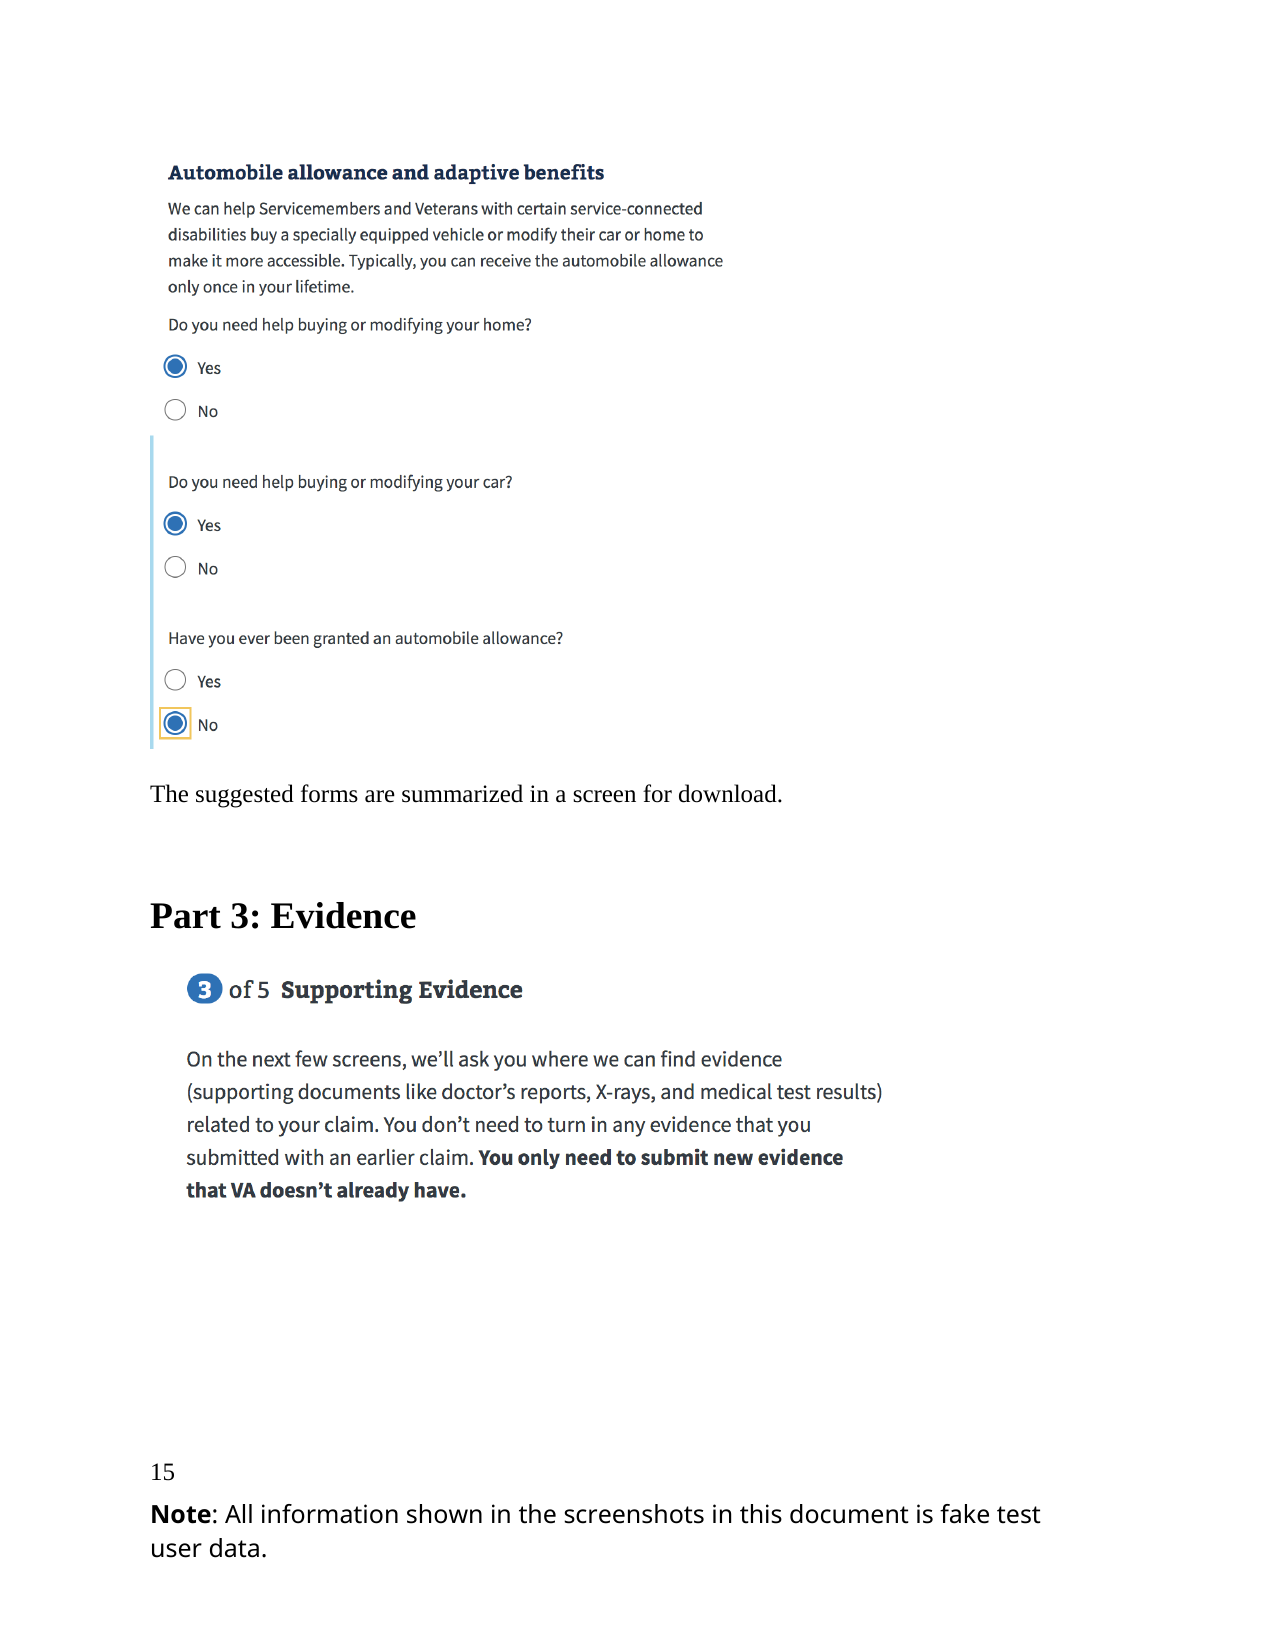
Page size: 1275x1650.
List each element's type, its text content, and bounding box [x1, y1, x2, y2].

text The suggested forms are summarized in a screen for download. [150, 779, 1125, 807]
text Part 3: Evidence [150, 894, 1125, 937]
picture [150, 150, 790, 750]
picture [150, 965, 918, 1245]
